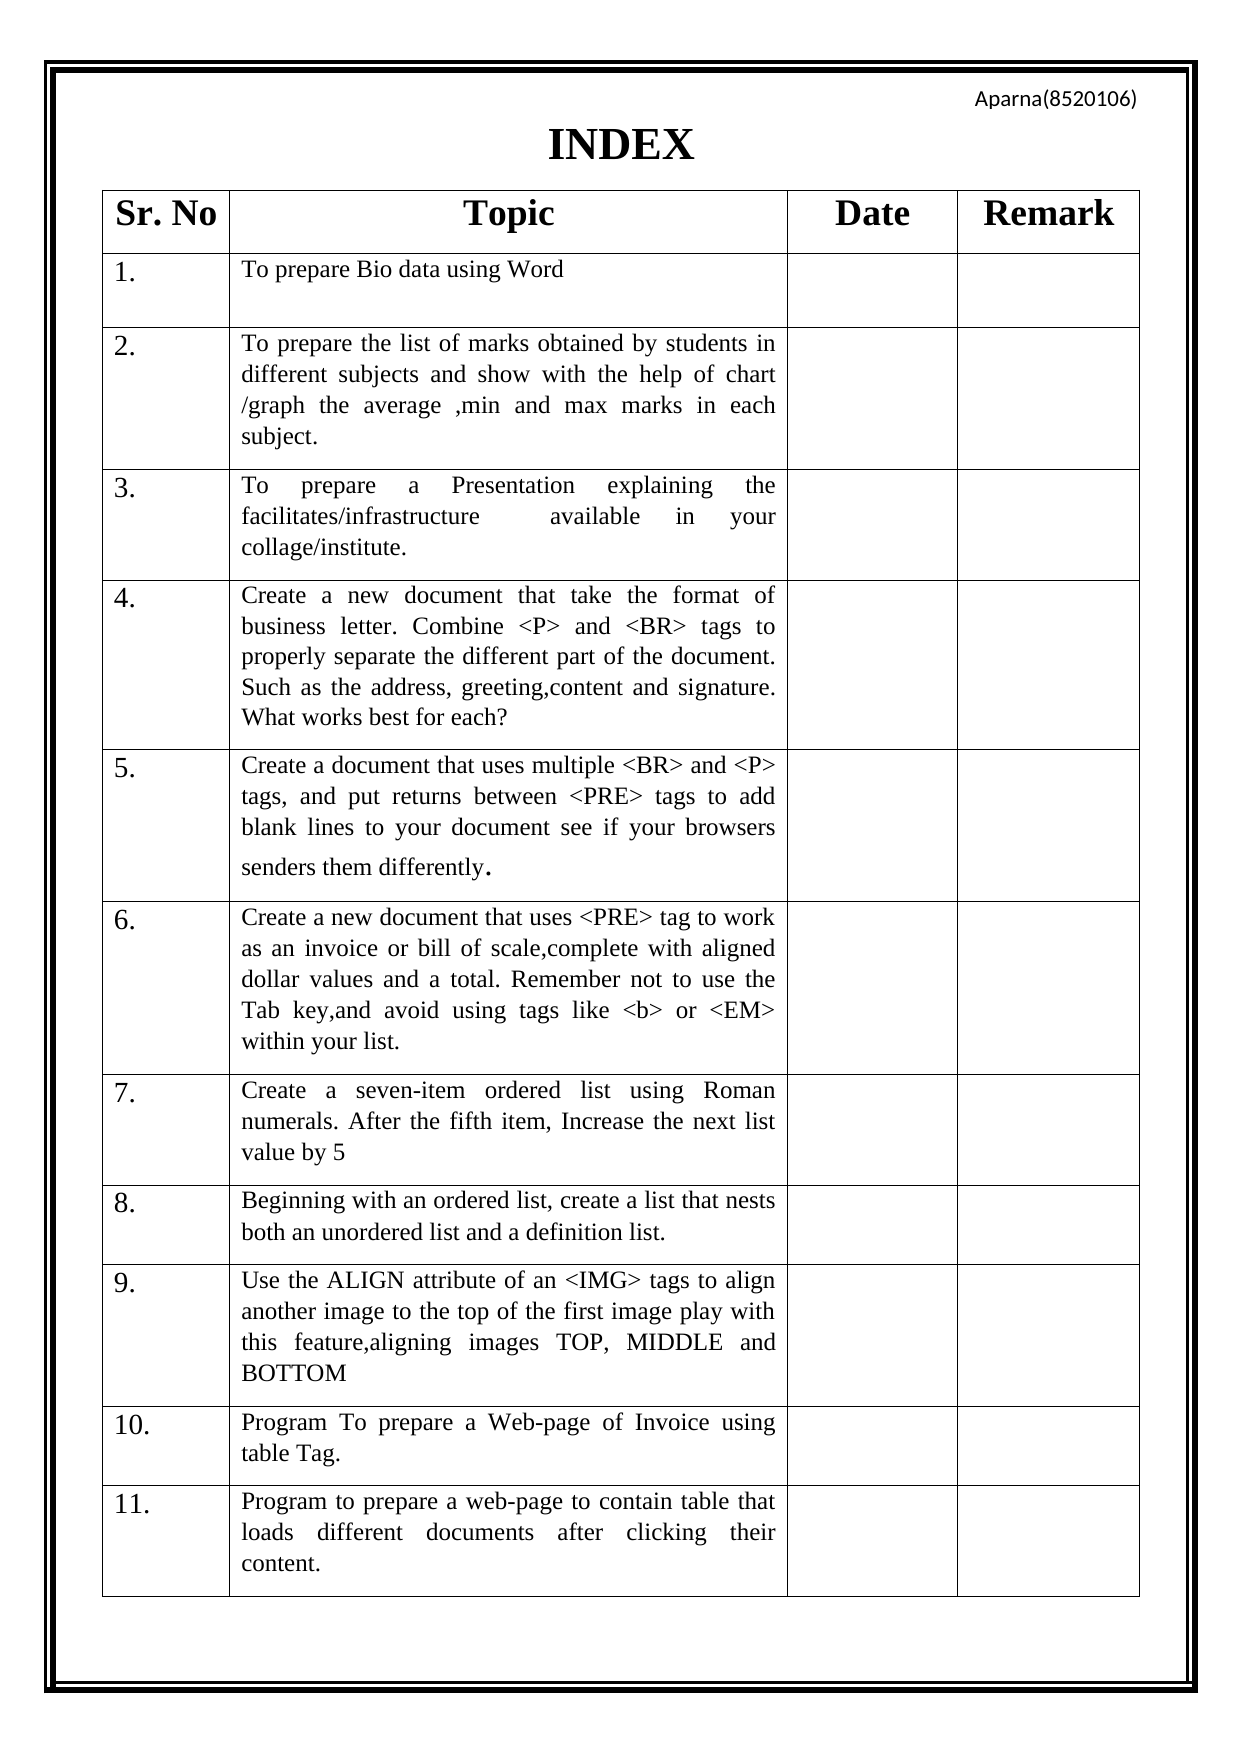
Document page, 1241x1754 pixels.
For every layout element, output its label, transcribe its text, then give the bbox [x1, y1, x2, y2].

table_header Remark [958, 191, 1139, 253]
table_cell [788, 1186, 957, 1264]
table_cell [958, 1265, 1139, 1406]
table_header Topic [230, 191, 787, 253]
table_cell Create a document that uses multiple <BR> and <P> tags, and put returns between <PRE> tags to add blank lines to your document see if your browsers senders them differently. [230, 750, 787, 901]
table_cell 2. [103, 328, 229, 469]
table_cell [958, 328, 1139, 469]
table_header Date [788, 191, 957, 253]
table_cell 1. [103, 254, 229, 327]
table_cell To prepare Bio data using Word [230, 254, 787, 327]
table_cell [958, 470, 1139, 579]
table_cell Program to prepare a web-page to contain table that loads different documents after clicking their content. [230, 1486, 787, 1596]
table_cell 10. [103, 1407, 229, 1485]
table_cell [958, 1486, 1139, 1596]
table_cell 5. [103, 750, 229, 901]
table_header Sr. No [103, 191, 229, 253]
table_cell [788, 1407, 957, 1485]
table_cell [958, 581, 1139, 749]
table_cell [788, 1075, 957, 1184]
table_cell [788, 750, 957, 901]
table_cell 6. [103, 902, 229, 1074]
table_cell Use the ALIGN attribute of an <IMG> tags to align another image to the top of the first image play with this feature,aligning images TOP, MIDDLE and BOTTOM [230, 1265, 787, 1406]
table_cell 11. [103, 1486, 229, 1596]
table_cell [788, 470, 957, 579]
table_cell [788, 328, 957, 469]
table_cell Create a new document that take the format of business letter. Combine <P> and <BR> tags to properly separate the different part of the document. Such as the address, greeting,content and signature. What works best for each? [230, 581, 787, 749]
table_cell [958, 902, 1139, 1074]
table_cell [958, 254, 1139, 327]
table_cell Create a seven-item ordered list using Roman numerals. After the fifth item, Increase the next list value by 5 [230, 1075, 787, 1184]
table_cell [958, 1075, 1139, 1184]
table_cell 8. [103, 1186, 229, 1264]
table_cell [958, 1407, 1139, 1485]
table_cell [958, 1186, 1139, 1264]
table_cell To prepare the list of marks obtained by students in different subjects and show with the help of chart /graph the average ,min and max marks in each subject. [230, 328, 787, 469]
table_cell [788, 581, 957, 749]
table_cell [958, 750, 1139, 901]
table_cell [788, 1486, 957, 1596]
table_cell [788, 254, 957, 327]
table_cell 7. [103, 1075, 229, 1184]
table_cell Program To prepare a Web-page of Invoice using table Tag. [230, 1407, 787, 1485]
table_cell 3. [103, 470, 229, 579]
table_cell To prepare a Presentation explaining the facilitates/infrastructure available in your collage/institute. [230, 470, 787, 579]
table_cell 4. [103, 581, 229, 749]
table_cell Beginning with an ordered list, create a list that nests both an unordered list and a definition list. [230, 1186, 787, 1264]
table_cell [788, 1265, 957, 1406]
text INDEX [64, 116, 1178, 169]
table_cell [788, 902, 957, 1074]
table_cell Create a new document that uses <PRE> tag to work as an invoice or bill of scale,complete with aligned dollar values and a total. Remember not to use the Tab key,and avoid using tags like <b> or <EM> within your list. [230, 902, 787, 1074]
table_cell 9. [103, 1265, 229, 1406]
